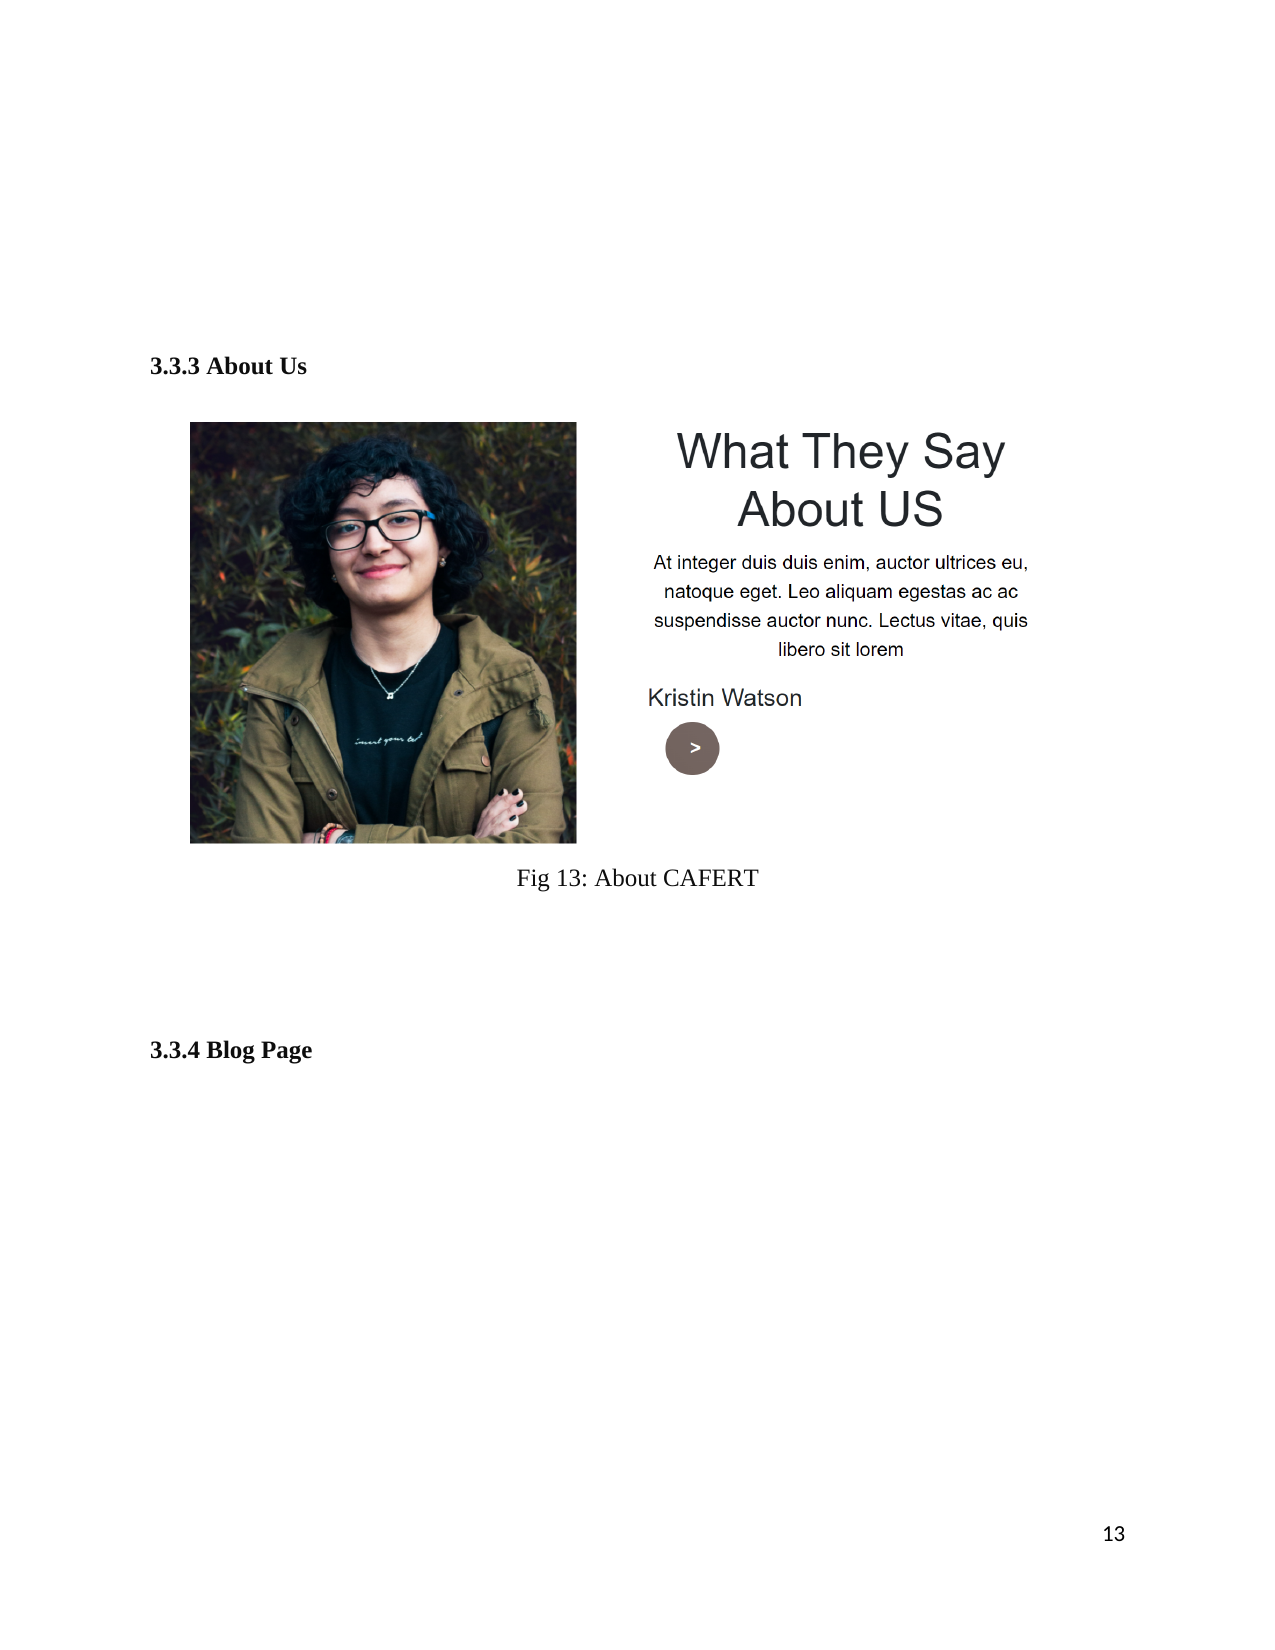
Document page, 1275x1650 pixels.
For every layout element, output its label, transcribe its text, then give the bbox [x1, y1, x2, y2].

text Fig 13: About CAFERT [150, 863, 1125, 892]
text 3.3.3 About Us [150, 351, 1125, 380]
text 3.3.4 Blog Page [150, 1036, 1125, 1064]
picture [150, 408, 1125, 863]
